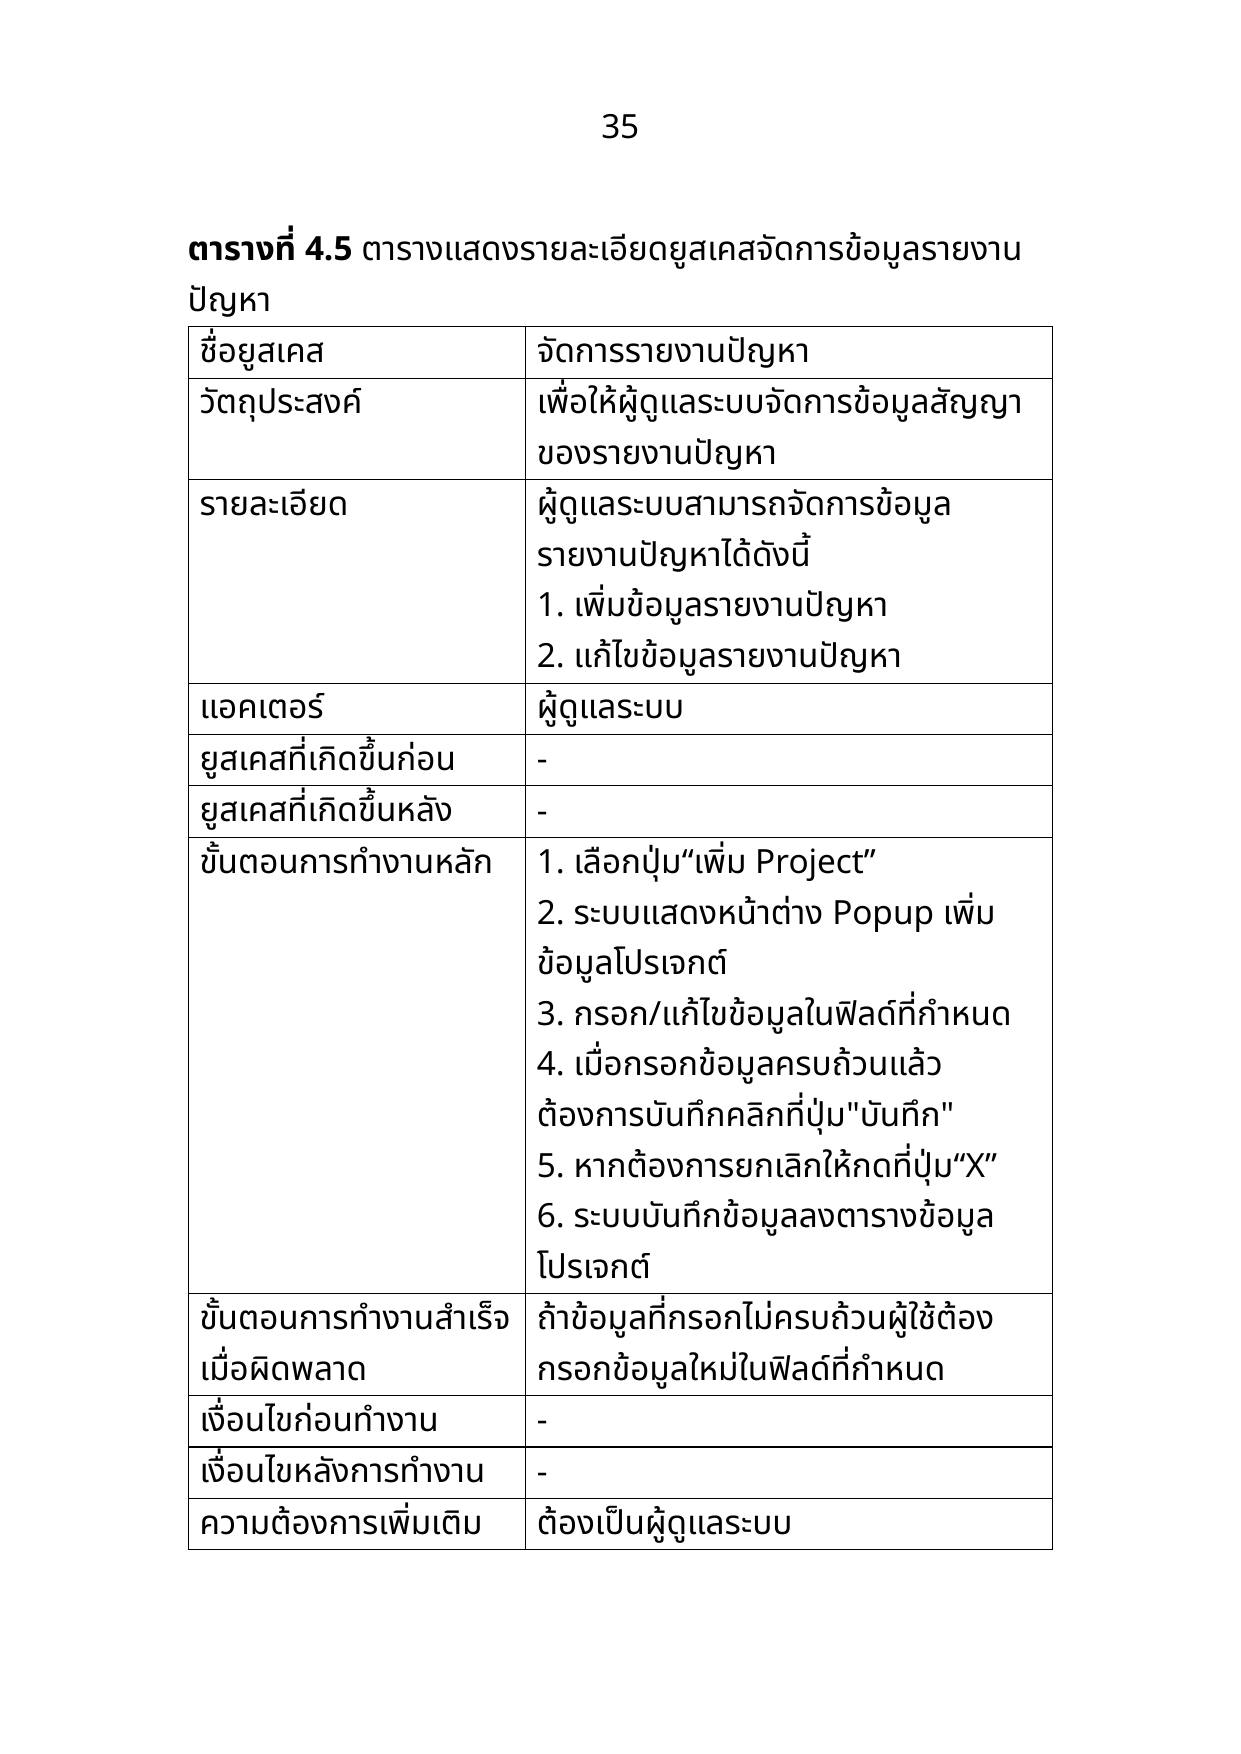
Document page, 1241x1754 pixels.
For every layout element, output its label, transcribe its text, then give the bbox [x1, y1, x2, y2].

text ตารางที่ 4.5 ตารางแสดงรายละเอียดยูสเคสจัดการข้อมูลรายงานปัญหา [187, 225, 1053, 326]
table_cell แอคเตอร์ [189, 684, 525, 734]
table_cell ผู้ดูแลระบบ [526, 684, 1052, 734]
table_cell - [526, 735, 1052, 785]
table_cell ขั้นตอนการทำงานหลัก [189, 838, 525, 1293]
table_cell ยูสเคสที่เกิดขึ้นก่อน [189, 735, 525, 785]
table_cell ต้องเป็นผู้ดูแลระบบ [526, 1499, 1052, 1549]
table_cell 1. เลือกปุ่ม“เพิ่ม Project” 2. ระบบแสดงหน้าต่าง Popup เพิ่มข้อมูลโปรเจกต์ 3. กรอก/แก้ไขข้อมูลในฟิลด์ที่กำหนด 4. เมื่อกรอกข้อมูลครบถ้วนแล้วต้องการบันทึกคลิกที่ปุ่ม"บันทึก" 5. หากต้องการยกเลิกให้กดที่ปุ่ม“X” 6. ระบบบันทึกข้อมูลลงตารางข้อมูลโปรเจกต์ [526, 838, 1052, 1293]
table_cell ยูสเคสที่เกิดขึ้นหลัง [189, 786, 525, 837]
table_cell - [526, 1396, 1052, 1446]
table_cell - [526, 1448, 1052, 1498]
table_cell เงื่อนไขหลังการทำงาน [189, 1448, 525, 1498]
table_cell เพื่อให้ผู้ดูแลระบบจัดการข้อมูลสัญญาของรายงานปัญหา [526, 379, 1052, 479]
table_cell เงื่อนไขก่อนทำงาน [189, 1396, 525, 1446]
table_cell ขั้นตอนการทำงานสำเร็จเมื่อผิดพลาด [189, 1294, 525, 1395]
table_cell ผู้ดูแลระบบสามารถจัดการข้อมูลรายงานปัญหาได้ดังนี้ 1. เพิ่มข้อมูลรายงานปัญหา 2. แก้ไขข้อมูลรายงานปัญหา [526, 480, 1052, 682]
table_cell ความต้องการเพิ่มเติม [189, 1499, 525, 1549]
table_cell - [526, 786, 1052, 837]
table_cell วัตถุประสงค์ [189, 379, 525, 479]
table_cell รายละเอียด [189, 480, 525, 682]
table_header จัดการรายงานปัญหา [526, 327, 1052, 377]
table_header ชื่อยูสเคส [189, 327, 525, 377]
table_cell ถ้าข้อมูลที่กรอกไม่ครบถ้วนผู้ใช้ต้องกรอกข้อมูลใหม่ในฟิลด์ที่กำหนด [526, 1294, 1052, 1395]
